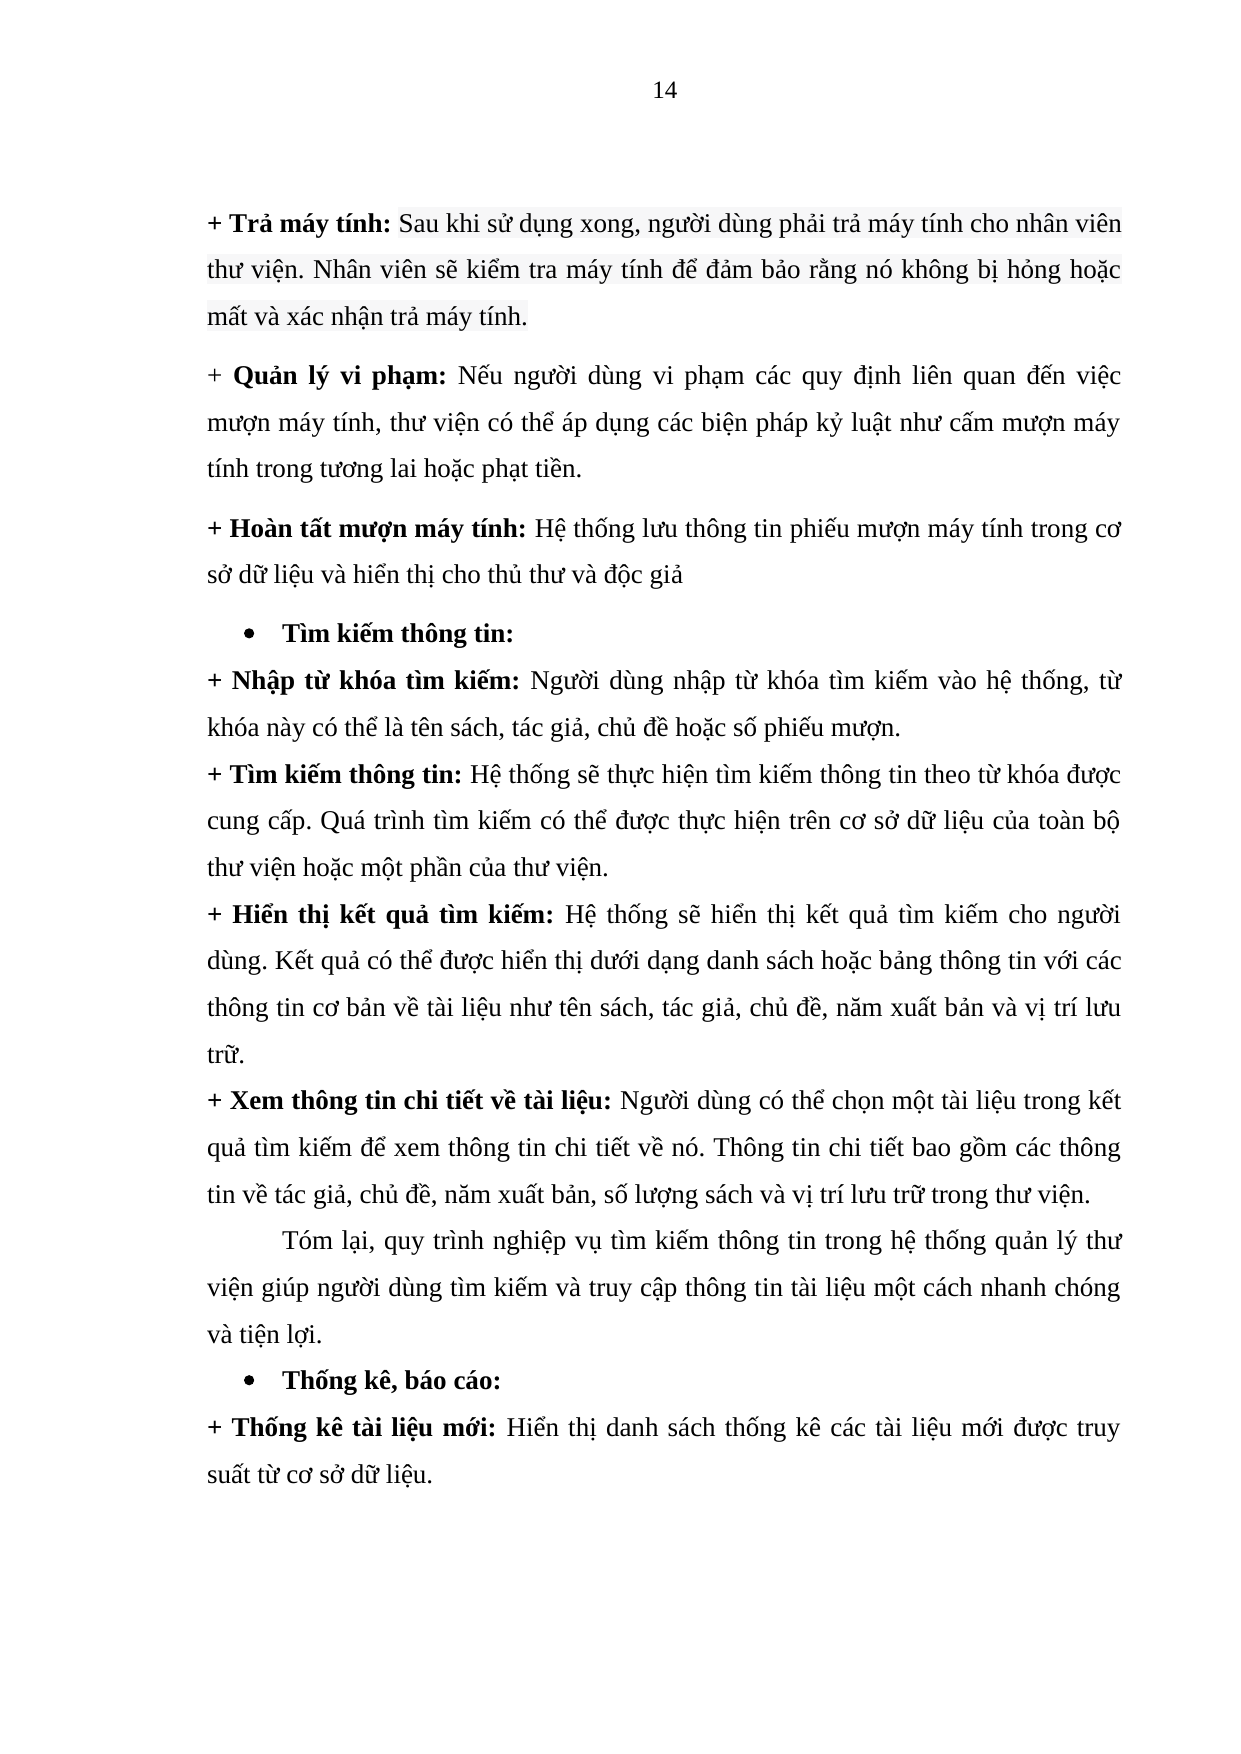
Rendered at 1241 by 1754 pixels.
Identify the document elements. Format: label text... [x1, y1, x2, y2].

text + Hiển thị kết quả tìm kiếm: Hệ thống sẽ hiển thị kết quả tìm kiếm cho người dùng. Kết quả có thể được hiển thị dưới dạng danh sách hoặc bảng thông tin với các thông tin cơ bản về tài liệu như tên sách, tác giả, chủ đề, năm xuất bản và vị trí lưu trữ. [207, 898, 1122, 1069]
list Thống kê, báo cáo: [244, 1364, 1122, 1396]
text + Nhập từ khóa tìm kiếm: Người dùng nhập từ khóa tìm kiếm vào hệ thống, từ khóa này có thể là tên sách, tác giả, chủ đề hoặc số phiếu mượn. [207, 664, 1122, 742]
text + Trả máy tính: Sau khi sử dụng xong, người dùng phải trả máy tính cho nhân viên thư viện. Nhân viên sẽ kiểm tra máy tính để đảm bảo rằng nó không bị hỏng hoặc mất và xác nhận trả máy tính. [207, 207, 1122, 254]
text + Tìm kiếm thông tin: Hệ thống sẽ thực hiện tìm kiếm thông tin theo từ khóa được cung cấp. Quá trình tìm kiếm có thể được thực hiện trên cơ sở dữ liệu của toàn bộ thư viện hoặc một phần của thư viện. [207, 758, 1122, 882]
list Tìm kiếm thông tin: [244, 618, 1122, 649]
text + Quản lý vi phạm: Nếu người dùng vi phạm các quy định liên quan đến việc mượn máy tính, thư viện có thể áp dụng các biện pháp kỷ luật như cấm mượn máy tính trong tương lai hoặc phạt tiền. [207, 359, 1122, 484]
text Tóm lại, quy trình nghiệp vụ tìm kiếm thông tin trong hệ thống quản lý thư viện giúp người dùng tìm kiếm và truy cập thông tin tài liệu một cách nhanh chóng và tiện lợi. [207, 1224, 1122, 1349]
text + Xem thông tin chi tiết về tài liệu: Người dùng có thể chọn một tài liệu trong kết quả tìm kiếm để xem thông tin chi tiết về nó. Thông tin chi tiết bao gồm các thông tin về tác giả, chủ đề, năm xuất bản, số lượng sách và vị trí lưu trữ trong thư viện. [207, 1084, 1122, 1209]
text + Trả máy tính: Sau khi sử dụng xong, người dùng phải trả máy tính cho nhân viên thư viện. Nhân viên sẽ kiểm tra máy tính để đảm bảo rằng nó không bị hỏng hoặc mất và xác nhận trả máy tính. [207, 284, 1122, 331]
text + Hoàn tất mượn máy tính: Hệ thống lưu thông tin phiếu mượn máy tính trong cơ sở dữ liệu và hiển thị cho thủ thư và độc giả [207, 512, 1122, 589]
text + Thống kê tài liệu mới: Hiển thị danh sách thống kê các tài liệu mới được truy suất từ cơ sở dữ liệu. [207, 1411, 1122, 1489]
